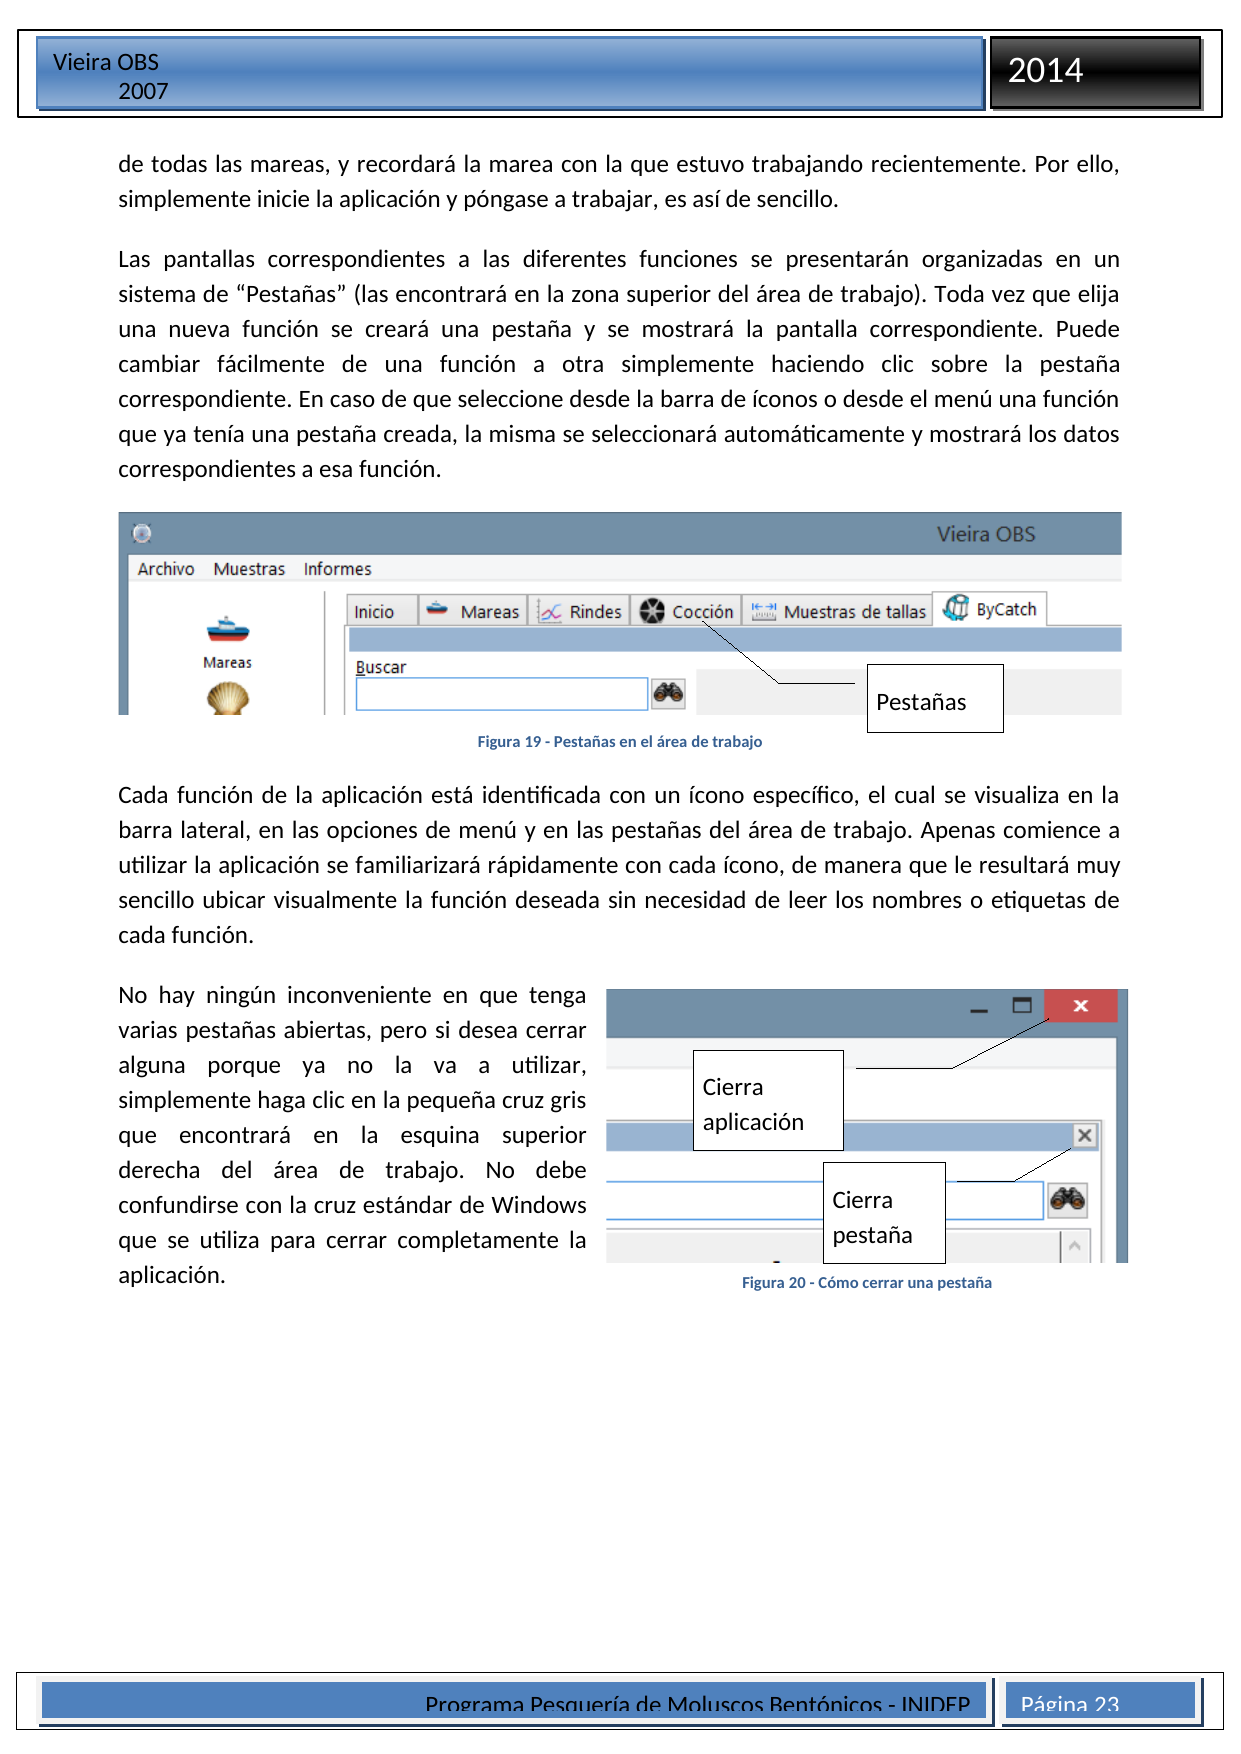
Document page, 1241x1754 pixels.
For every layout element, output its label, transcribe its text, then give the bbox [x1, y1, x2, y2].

picture [118, 512, 1122, 715]
text Las pantallas correspondientes a las diferentes funciones se presentarán organizadas en un sistema de “Pestañas” (las encontrará en la zona superior del área de trabajo). Toda vez que elija una nueva función se creará una pestaña y se mostrará la pantalla correspondiente. Puede cambiar fácilmente de una función a otra simplemente haciendo clic sobre la pestaña correspondiente. En caso de que seleccione desde la barra de íconos o desde el menú una función que ya tenía una pestaña creada, la misma se seleccionará automáticamente y mostrará los datos correspondientes a esa función. [118, 243, 1122, 483]
picture [606, 989, 1129, 1263]
text Cada función de la aplicación está identificada con un ícono específico, el cual se visualiza en la barra lateral, en las opciones de menú y en las pestañas del área de trabajo. Apenas comience a utilizar la aplicación se familiarizará rápidamente con cada ícono, de manera que le resultará muy sencillo ubicar visualmente la función deseada sin necesidad de leer los nombres o etiquetas de cada función. [118, 779, 1122, 950]
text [118, 148, 1122, 213]
